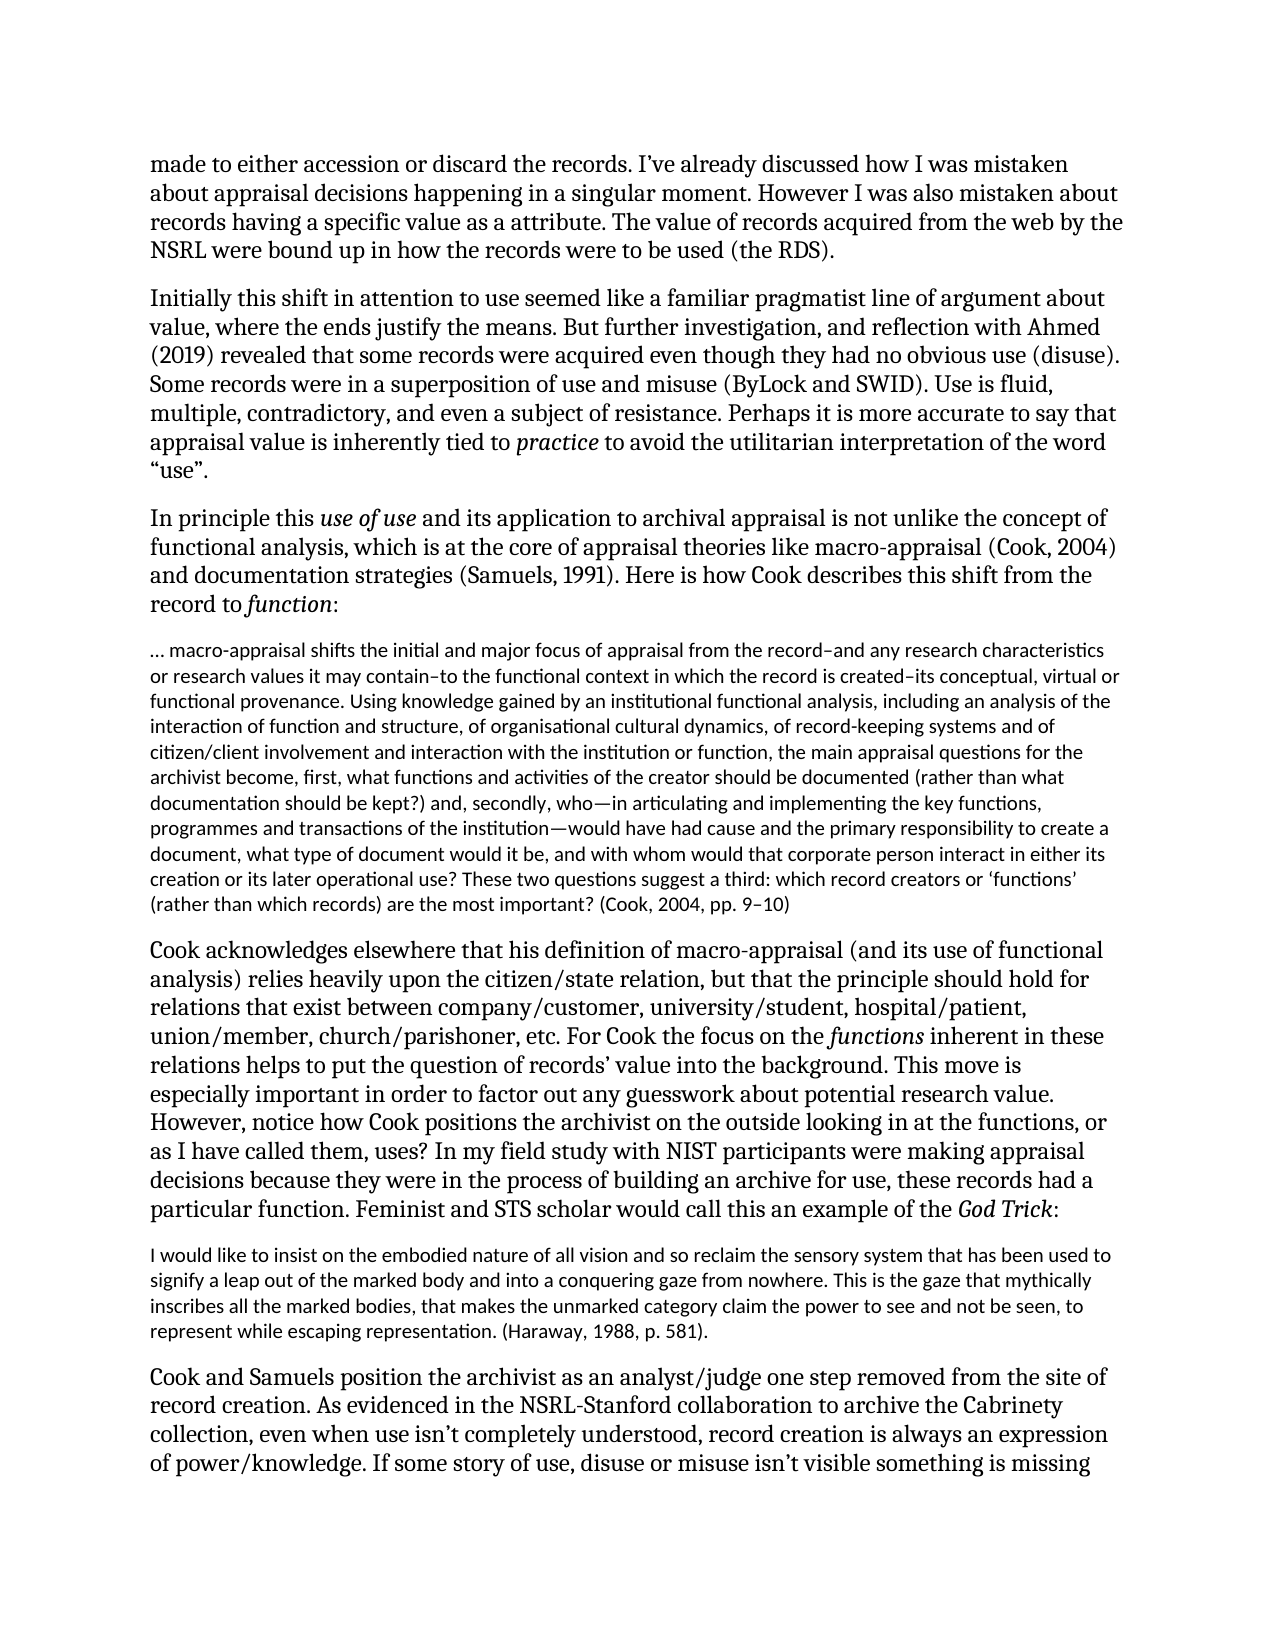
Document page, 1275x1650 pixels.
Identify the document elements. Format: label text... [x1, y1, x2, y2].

text Initially this shift in attention to use seemed like a familiar pragmatist line of argument about value, where the ends justify the means. But further investigation, and reflection with Ahmed (2019) revealed that some records were acquired even though they had no obvious use (disuse). Some records were in a superposition of use and misuse (ByLock and SWID). Use is fluid, multiple, contradictory, and even a subject of resistance. Perhaps it is more accurate to say that appraisal value is inherently tied to practice to avoid the utilitarian interpretation of the word “use”. [150, 284, 1125, 485]
text … macro-appraisal shifts the initial and major focus of appraisal from the record–and any research characteristics or research values it may contain–to the functional context in which the record is created–its conceptual, virtual or functional provenance. Using knowledge gained by an institutional functional analysis, including an analysis of the interaction of function and structure, of organisational cultural dynamics, of record-keeping systems and of citizen/client involvement and interaction with the institution or function, the main appraisal questions for the archivist become, first, what functions and activities of the creator should be documented (rather than what documentation should be kept?) and, secondly, who—in articulating and implementing the key functions, programmes and transactions of the institution—would have had cause and the primary responsibility to create a document, what type of document would it be, and with whom would that corporate person interact in either its creation or its later operational use? These two questions suggest a third: which record creators or ‘functions’ (rather than which records) are the most important? (Cook, 2004, pp. 9–10) [150, 637, 1125, 917]
text In principle this use of use and its application to archival appraisal is not unlike the concept of functional analysis, which is at the core of appraisal theories like macro-appraisal (Cook, 2004) and documentation strategies (Samuels, 1991). Here is how Cook describes this shift from the record to function: [150, 504, 1125, 619]
text Cook acknowledges elsewhere that his definition of macro-appraisal (and its use of functional analysis) relies heavily upon the citizen/state relation, but that the principle should hold for relations that exist between company/customer, university/student, hospital/patient, union/member, church/parishoner, etc. For Cook the focus on the functions inherent in these relations helps to put the question of records’ value into the background. This move is especially important in order to factor out any guesswork about potential research value. However, notice how Cook positions the archivist on the outside looking in at the functions, or as I have called them, uses? In my field study with NIST participants were making appraisal decisions because they were in the process of building an archive for use, these records had a particular function. Feminist and STS scholar would call this an example of the God Trick: [150, 936, 1125, 1223]
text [150, 150, 1125, 265]
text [150, 1362, 1125, 1477]
text I would like to insist on the embodied nature of all vision and so reclaim the sensory system that has been used to signify a leap out of the marked body and into a conquering gaze from nowhere. This is the gaze that mythically inscribes all the marked bodies, that makes the unmarked category claim the power to see and not be seen, to represent while escaping representation. (Haraway, 1988, p. 581). [150, 1242, 1125, 1344]
